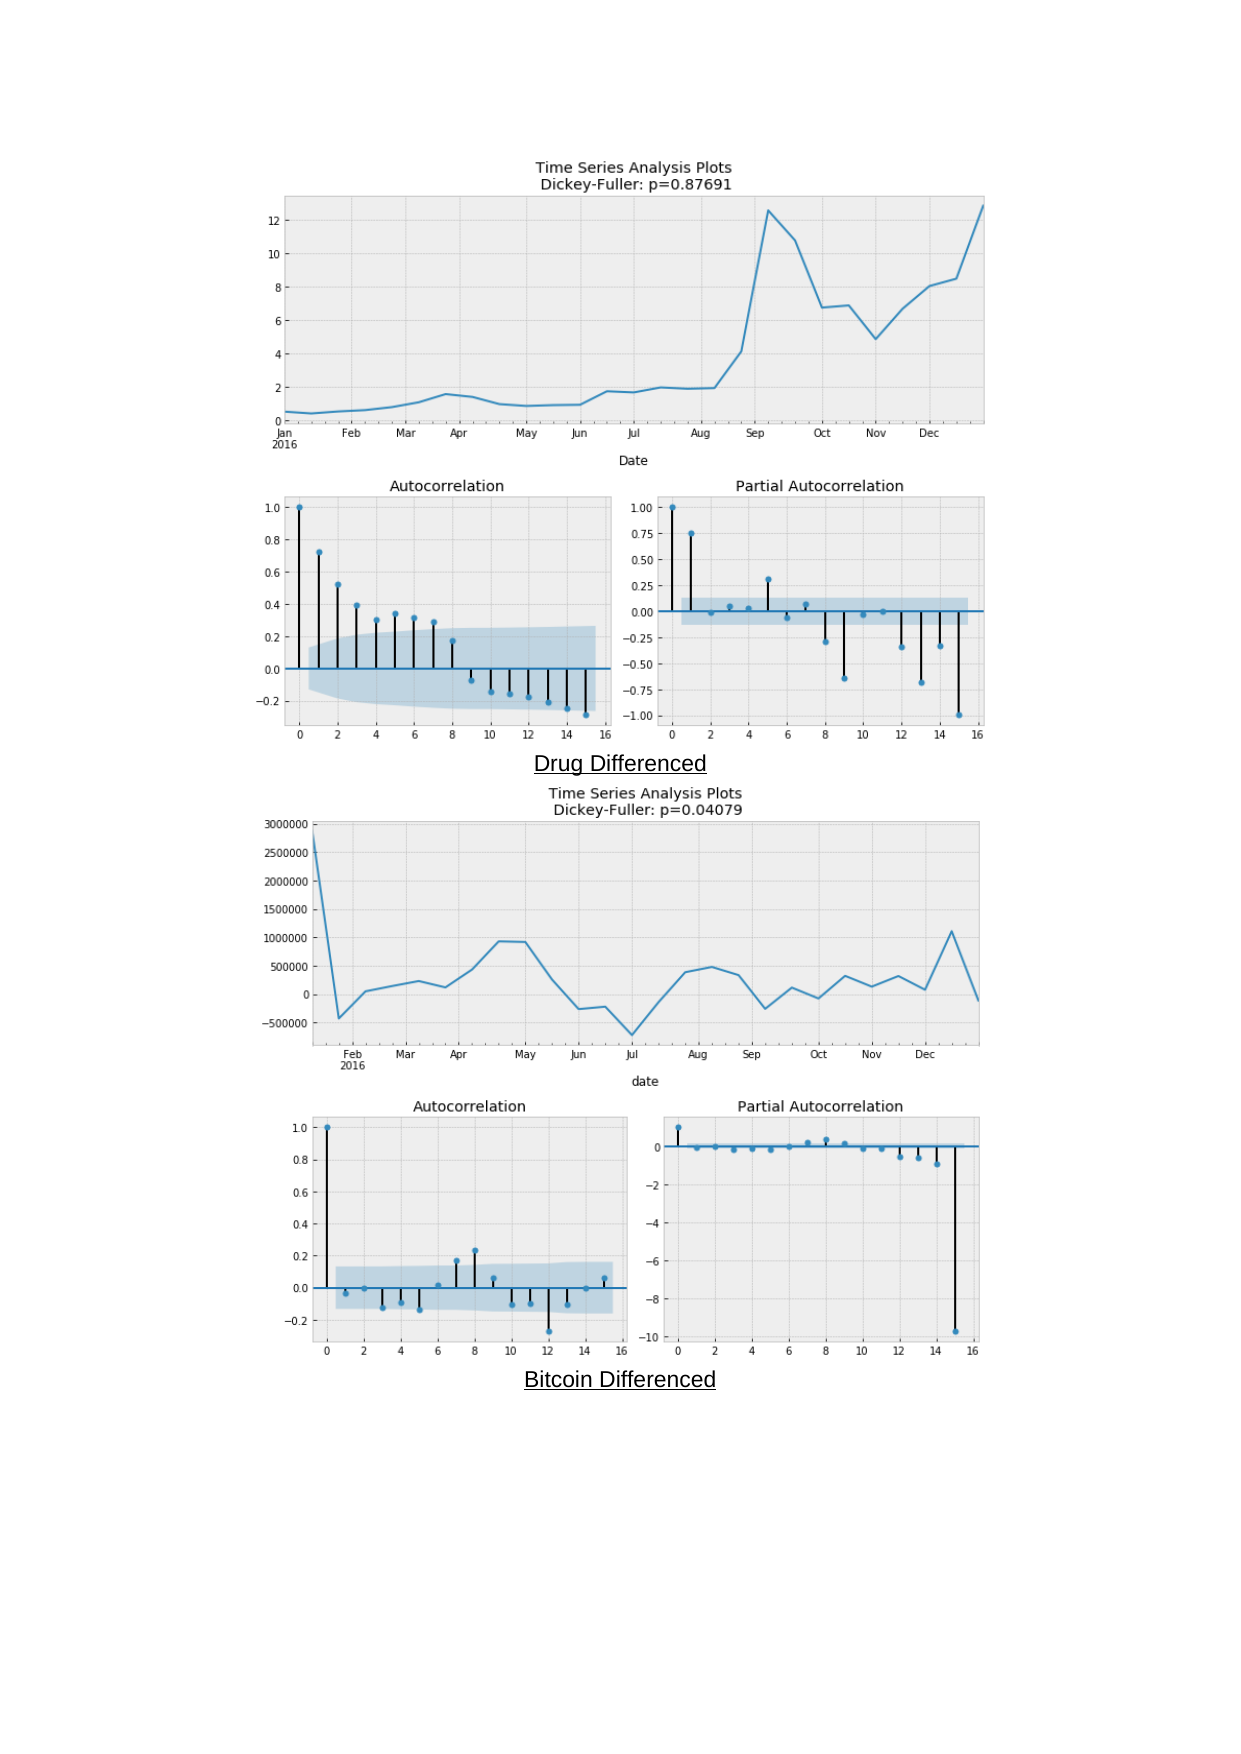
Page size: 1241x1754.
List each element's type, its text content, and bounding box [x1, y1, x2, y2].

picture [254, 780, 987, 1363]
picture [248, 155, 992, 747]
text Bitcoin Differenced [150, 1366, 1090, 1393]
text Drug Differenced [150, 750, 1090, 777]
